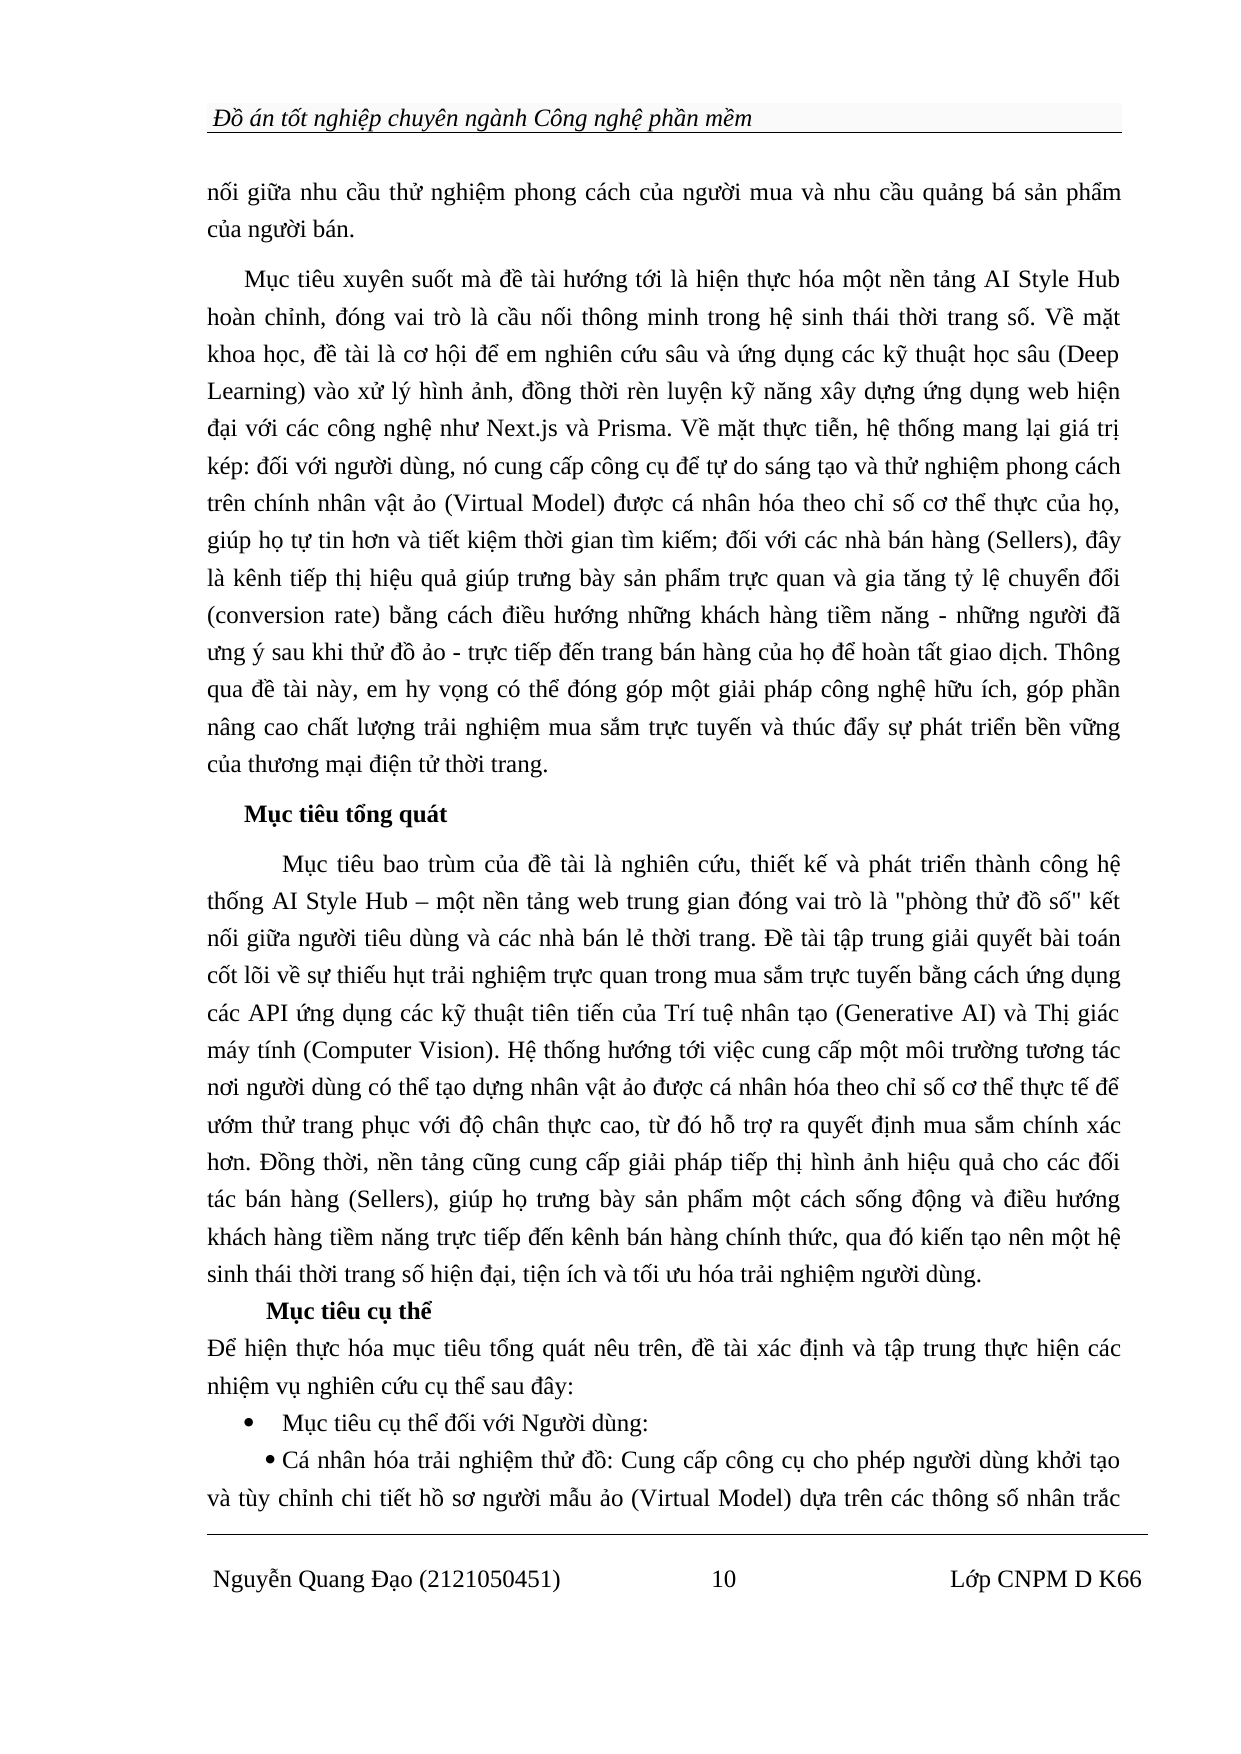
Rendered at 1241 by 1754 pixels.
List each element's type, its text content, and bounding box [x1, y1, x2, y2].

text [207, 177, 1122, 243]
text Mục tiêu cụ thể [207, 1296, 1122, 1325]
text Mục tiêu tổng quát [207, 799, 1122, 828]
text Để hiện thực hóa mục tiêu tổng quát nêu trên, đề tài xác định và tập trung thực hiện các nhiệm vụ nghiên cứu cụ thể sau đây: [207, 1333, 1122, 1399]
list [207, 1445, 1122, 1511]
list Mục tiêu cụ thể đối với Người dùng: [244, 1408, 1122, 1437]
text Mục tiêu bao trùm của đề tài là nghiên cứu, thiết kế và phát triển thành công hệ thống AI Style Hub – một nền tảng web trung gian đóng vai trò là "phòng thử đồ số" kết nối giữa người tiêu dùng và các nhà bán lẻ thời trang. Đề tài tập trung giải quyết bài toán cốt lõi về sự thiếu hụt trải nghiệm trực quan trong mua sắm trực tuyến bằng cách ứng dụng các API ứng dụng các kỹ thuật tiên tiến của Trí tuệ nhân tạo (Generative AI) và Thị giác máy tính (Computer Vision). Hệ thống hướng tới việc cung cấp một môi trường tương tác nơi người dùng có thể tạo dựng nhân vật ảo được cá nhân hóa theo chỉ số cơ thể thực tế để ướm thử trang phục với độ chân thực cao, từ đó hỗ trợ ra quyết định mua sắm chính xác hơn. Đồng thời, nền tảng cũng cung cấp giải pháp tiếp thị hình ảnh hiệu quả cho các đối tác bán hàng (Sellers), giúp họ trưng bày sản phẩm một cách sống động và điều hướng khách hàng tiềm năng trực tiếp đến kênh bán hàng chính thức, qua đó kiến tạo nên một hệ sinh thái thời trang số hiện đại, tiện ích và tối ưu hóa trải nghiệm người dùng. [207, 849, 1122, 1288]
text Mục tiêu xuyên suốt mà đề tài hướng tới là hiện thực hóa một nền tảng AI Style Hub hoàn chỉnh, đóng vai trò là cầu nối thông minh trong hệ sinh thái thời trang số. Về mặt khoa học, đề tài là cơ hội để em nghiên cứu sâu và ứng dụng các kỹ thuật học sâu (Deep Learning) vào xử lý hình ảnh, đồng thời rèn luyện kỹ năng xây dựng ứng dụng web hiện đại với các công nghệ như Next.js và Prisma. Về mặt thực tiễn, hệ thống mang lại giá trị kép: đối với người dùng, nó cung cấp công cụ để tự do sáng tạo và thử nghiệm phong cách trên chính nhân vật ảo (Virtual Model) được cá nhân hóa theo chỉ số cơ thể thực của họ, giúp họ tự tin hơn và tiết kiệm thời gian tìm kiếm; đối với các nhà bán hàng (Sellers), đây là kênh tiếp thị hiệu quả giúp trưng bày sản phẩm trực quan và gia tăng tỷ lệ chuyển đổi (conversion rate) bằng cách điều hướng những khách hàng tiềm năng - những người đã ưng ý sau khi thử đồ ảo - trực tiếp đến trang bán hàng của họ để hoàn tất giao dịch. Thông qua đề tài này, em hy vọng có thể đóng góp một giải pháp công nghệ hữu ích, góp phần nâng cao chất lượng trải nghiệm mua sắm trực tuyến và thúc đẩy sự phát triển bền vững của thương mại điện tử thời trang. [207, 264, 1122, 778]
